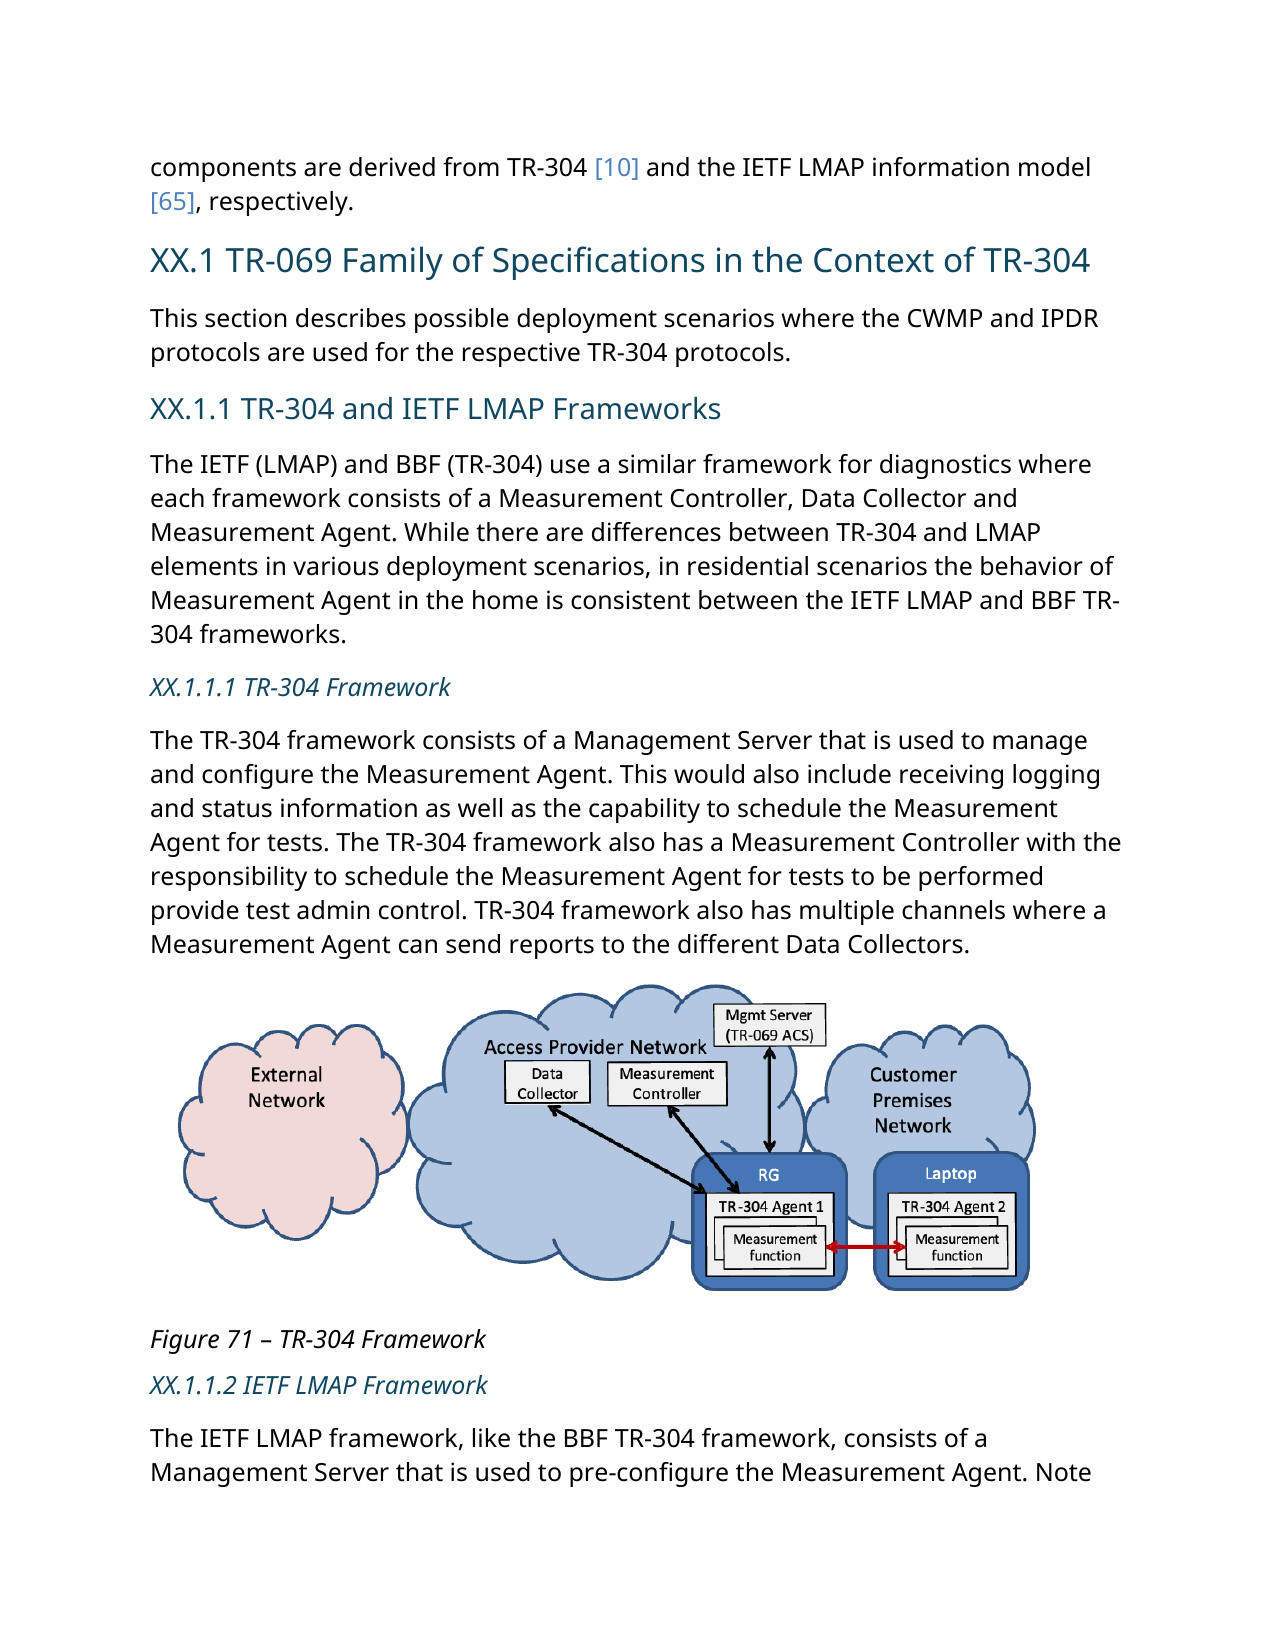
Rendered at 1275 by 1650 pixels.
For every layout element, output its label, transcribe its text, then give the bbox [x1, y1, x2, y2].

text Figure 71 – TR-304 Framework [150, 1321, 1125, 1356]
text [150, 150, 1125, 218]
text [150, 1421, 1125, 1489]
subtitle XX.1 TR-069 Family of Specifications in the Context of TR-304 [150, 237, 1125, 282]
text The TR-304 framework consists of a Management Server that is used to manage and configure the Measurement Agent. This would also include receiving logging and status information as well as the capability to schedule the Measurement Agent for tests. The TR-304 framework also has a Measurement Controller with the responsibility to schedule the Measurement Agent for tests to be performed provide test admin control. TR-304 framework also has multiple channels where a Measurement Agent can send reports to the different Data Collectors. [150, 722, 1125, 961]
text The IETF (LMAP) and BBF (TR-304) use a similar framework for diagnostics where each framework consists of a Measurement Controller, Data Collector and Measurement Agent. While there are differences between TR-304 and LMAP elements in various deployment scenarios, in residential scenarios the behavior of Measurement Agent in the home is consistent between the IETF LMAP and BBF TR-304 frameworks. [150, 446, 1125, 651]
subtitle XX.1.1.1 TR-304 Framework [150, 669, 1125, 703]
text This section describes possible deployment scenarios where the CWMP and IPDR protocols are used for the respective TR-304 protocols. [150, 301, 1125, 369]
picture [168, 979, 1044, 1301]
subtitle XX.1.1.2 IETF LMAP Framework [150, 1368, 1125, 1402]
subtitle XX.1.1 TR-304 and IETF LMAP Frameworks [150, 388, 1125, 428]
